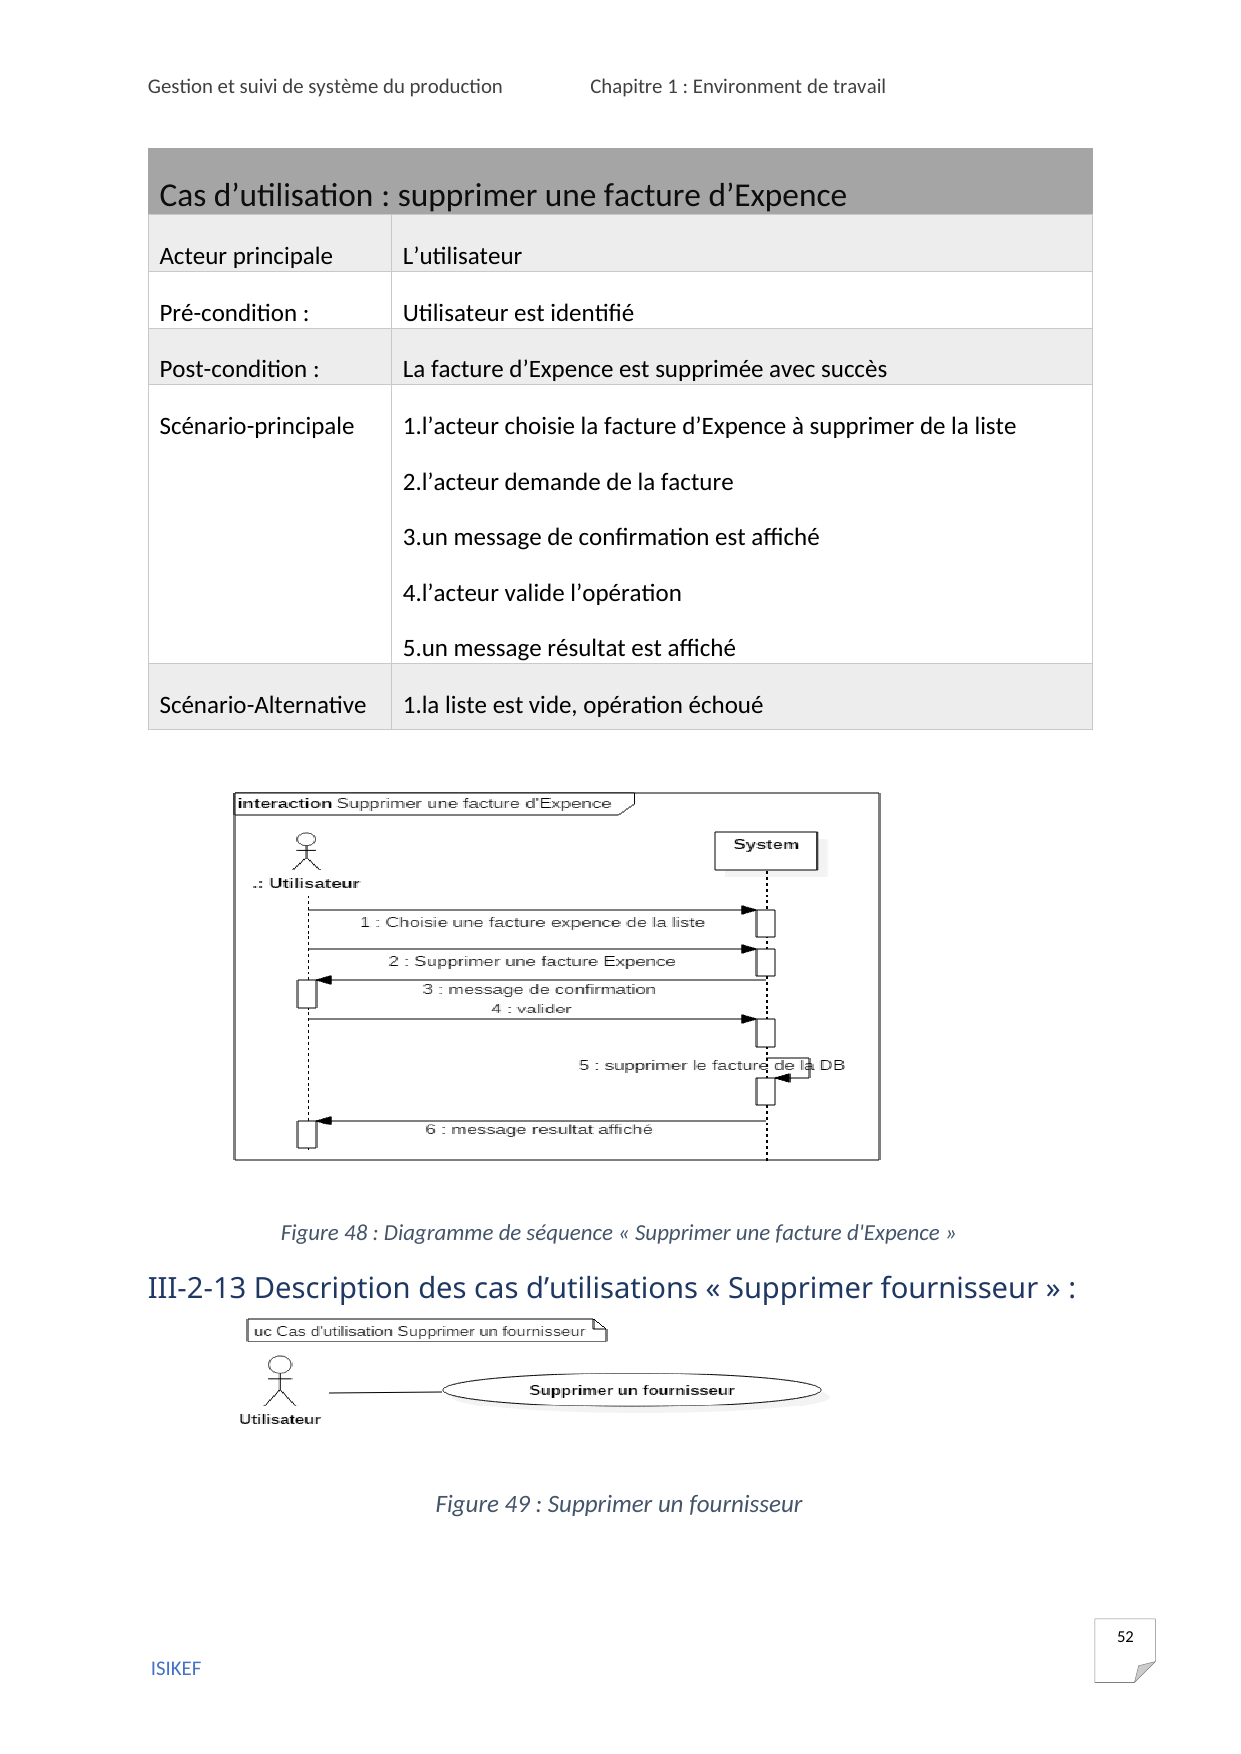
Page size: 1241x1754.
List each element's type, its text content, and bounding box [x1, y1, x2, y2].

table_cell Utilisateur est identifié [392, 272, 1092, 327]
table_cell 1.la liste est vide, opération échoué [392, 664, 1092, 729]
picture [221, 1310, 873, 1470]
subtitle III-2-13 Description des cas d’utilisations « Supprimer fournisseur » : [148, 1267, 1093, 1307]
table_cell Pré-condition : [149, 272, 391, 327]
table_cell 1.l’acteur choisie la facture d’Expence à supprimer de la liste 2.l’acteur demande de la facture 3.un message de confirmation est affiché 4.l’acteur valide l’opération 5.un message résultat est affiché [392, 385, 1092, 663]
table_cell Scénario-principale [149, 385, 391, 663]
text Figure 48 : Diagramme de séquence « Supprimer une facture d'Expence » [148, 1218, 1093, 1246]
text Figure 49 : Supprimer un fournisseur [148, 1488, 1093, 1519]
table_cell Post-condition : [149, 329, 391, 384]
table_cell L’utilisateur [392, 215, 1092, 271]
picture [221, 783, 937, 1200]
table_cell Acteur principale [149, 215, 391, 271]
table_header Cas d’utilisation : supprimer une facture d’Expence [149, 149, 1092, 214]
table_cell La facture d’Expence est supprimée avec succès [392, 329, 1092, 384]
table_cell Scénario-Alternative [149, 664, 391, 729]
